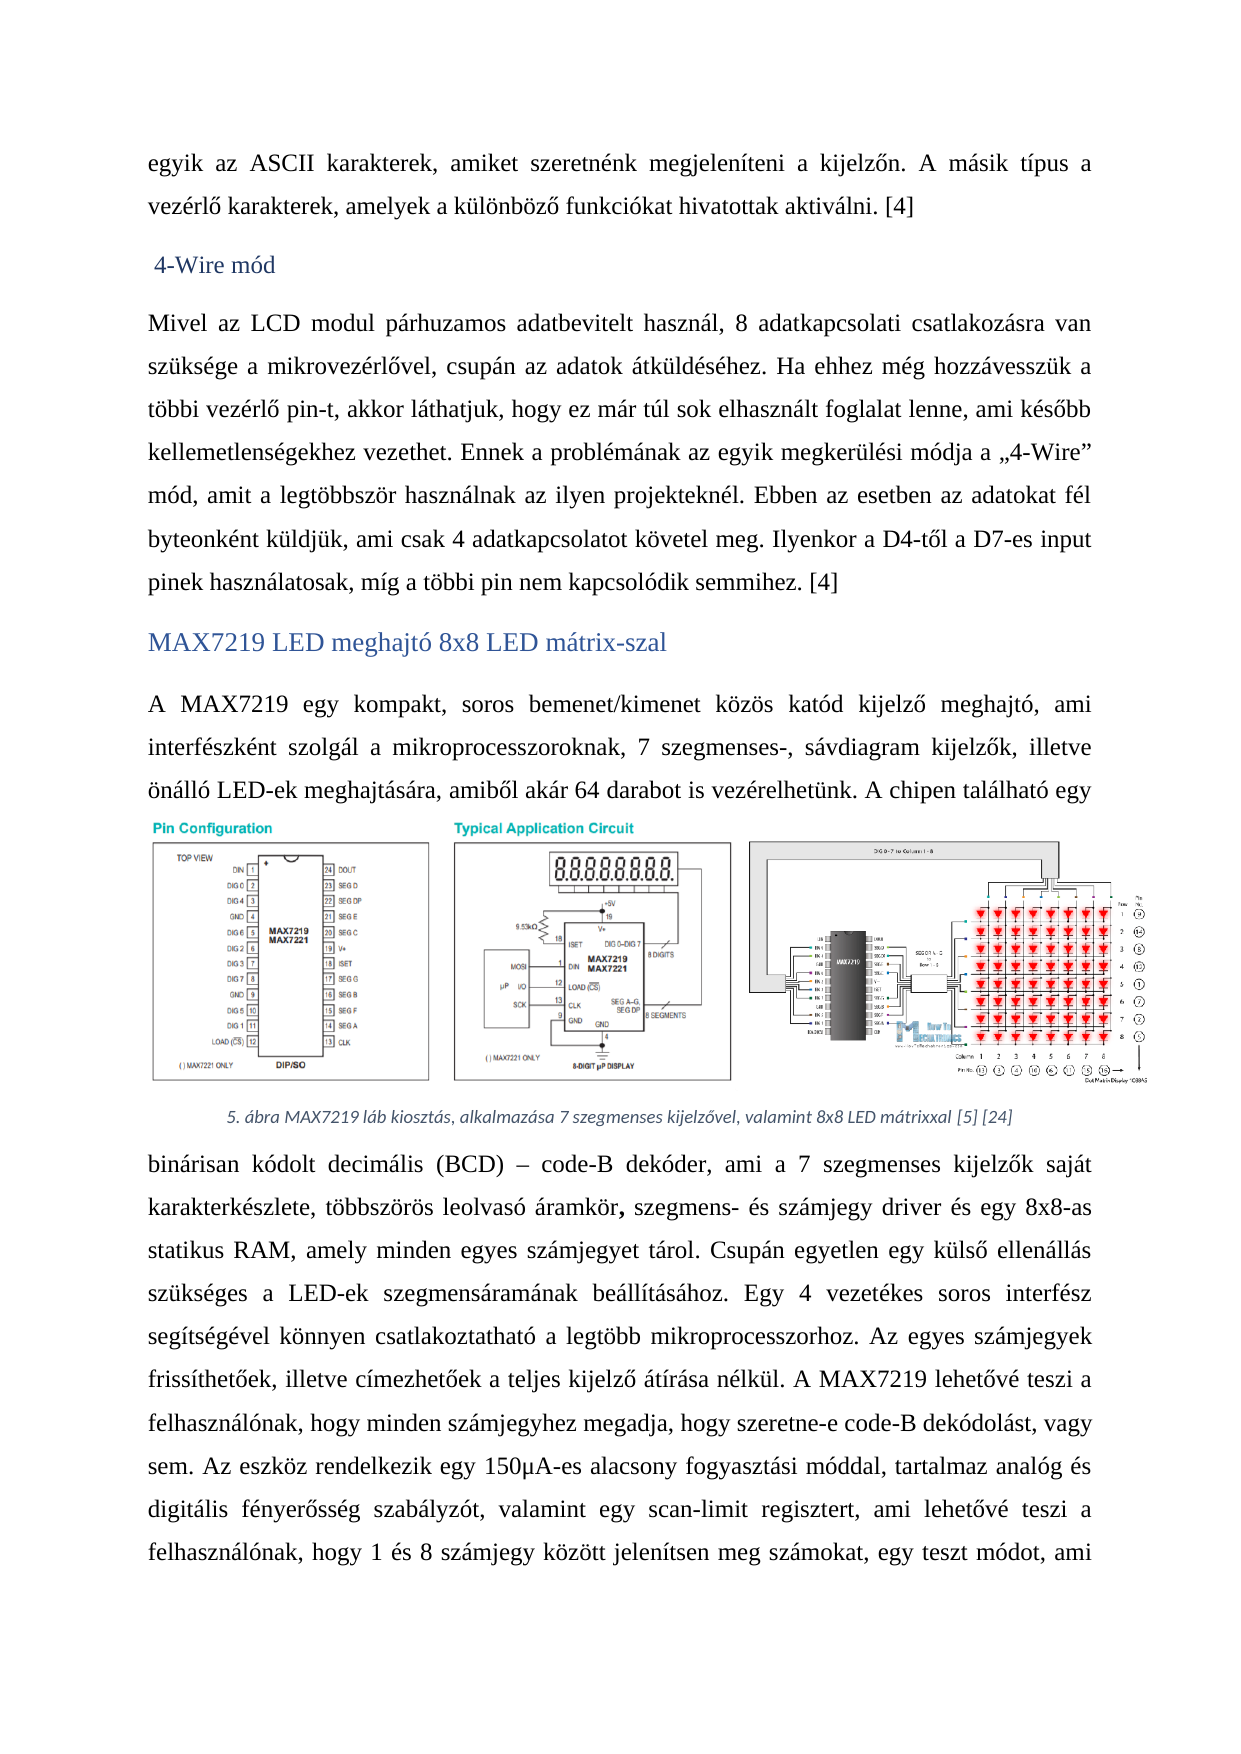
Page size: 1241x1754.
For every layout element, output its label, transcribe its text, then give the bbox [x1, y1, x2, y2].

picture [147, 813, 1166, 1109]
text MAX7219 LED meghajtó 8x8 LED mátrix-szal [148, 627, 1093, 658]
subtitle 4-Wire mód [148, 251, 1093, 279]
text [148, 1149, 1093, 1566]
text Mivel az LCD modul párhuzamos adatbevitelt használ, 8 adatkapcsolati csatlakozásra van szüksége a mikrovezérlővel, csupán az adatok átküldéséhez. Ha ehhez még hozzávesszük a többi vezérlő pin-t, akkor láthatjuk, hogy ez már túl sok elhasznált foglalat lenne, ami később kellemetlenségekhez vezethet. Ennek a problémának az egyik megkerülési módja a „4-Wire” mód, amit a legtöbbször használnak az ilyen projekteknél. Ebben az esetben az adatokat fél byteonként küldjük, ami csak 4 adatkapcsolatot követel meg. Ilyenkor a D4-től a D7-es input pinek használatosak, míg a többi pin nem kapcsolódik semmihez. [148, 308, 1093, 596]
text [148, 148, 1093, 219]
